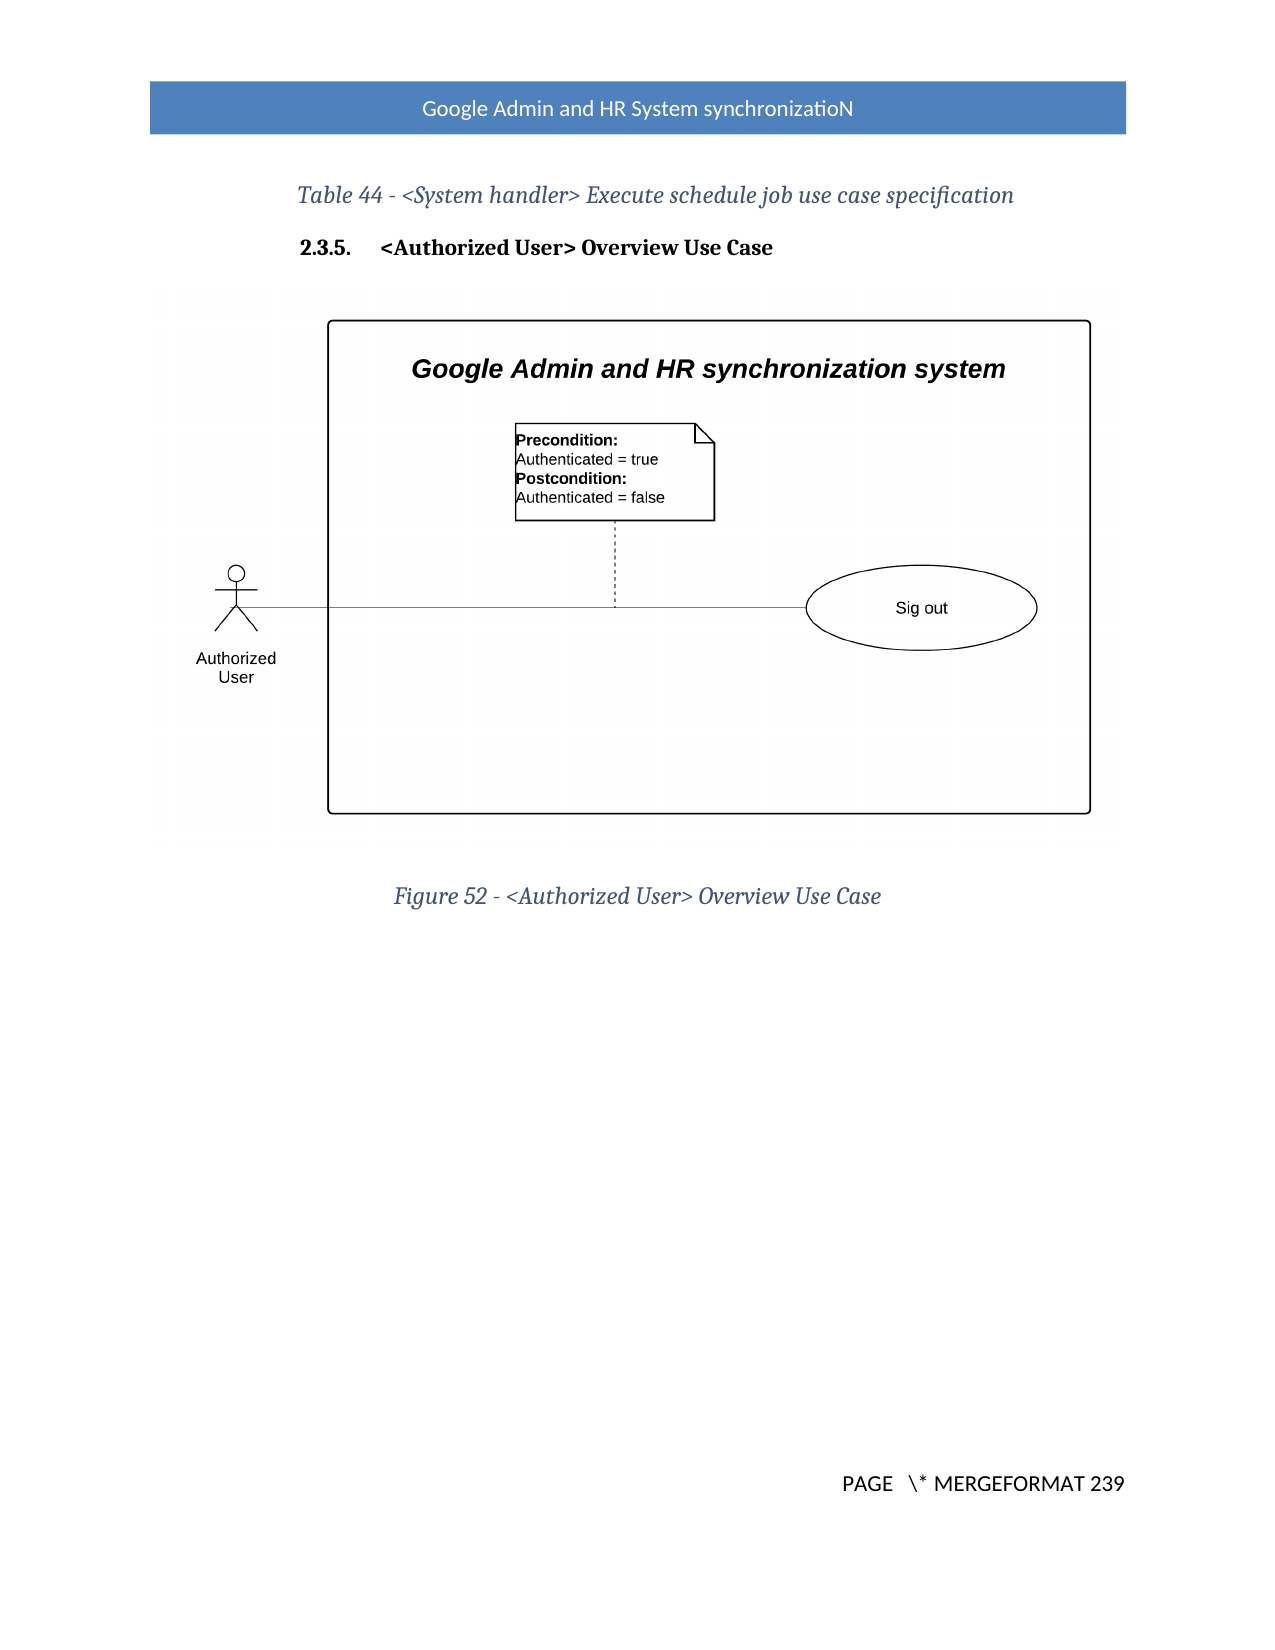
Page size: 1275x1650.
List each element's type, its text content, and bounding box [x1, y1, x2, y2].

subtitle <Authorized User> Overview Use Case [300, 234, 1125, 261]
picture [150, 285, 1125, 849]
text Table 44 - <System handler> Execute schedule job use case specification [187, 181, 1125, 209]
text Figure 52 - <Authorized User> Overview Use Case [150, 882, 1125, 911]
